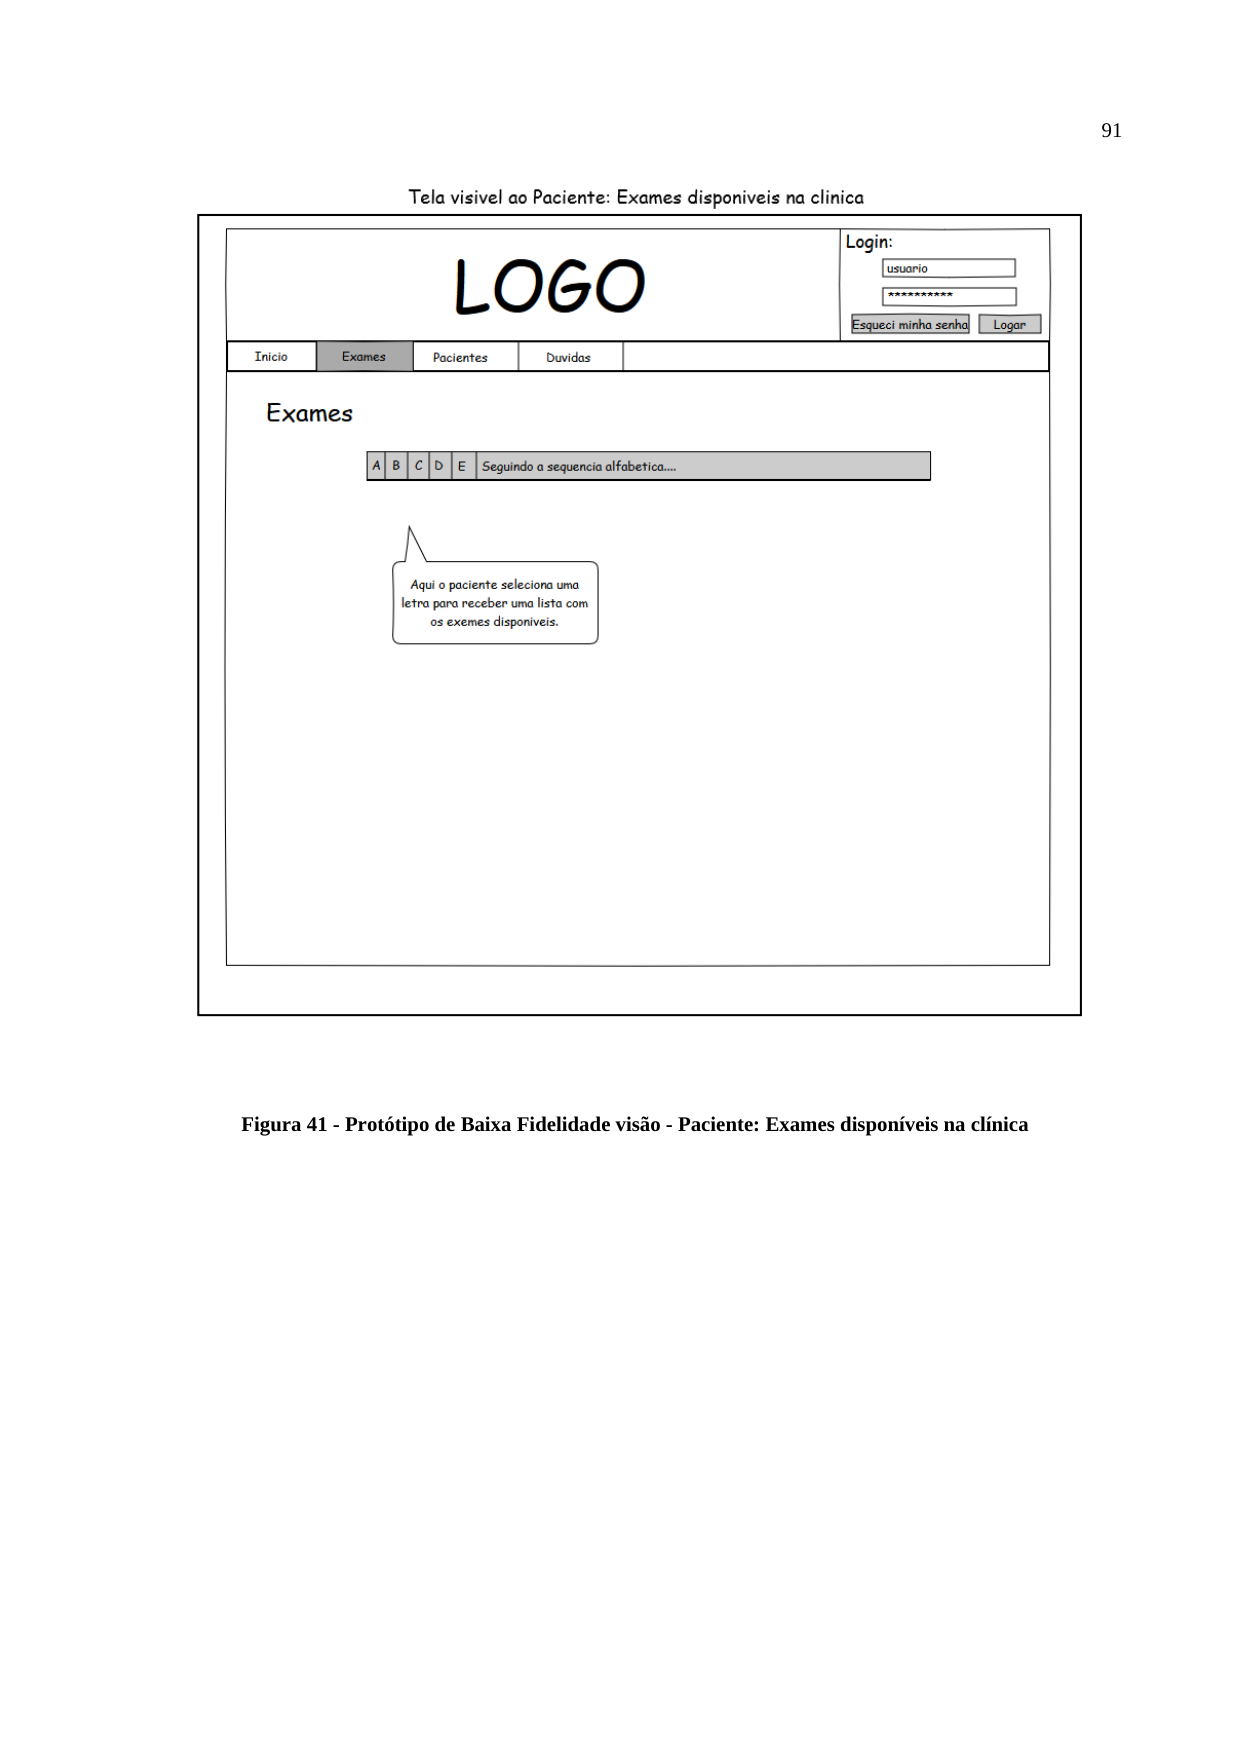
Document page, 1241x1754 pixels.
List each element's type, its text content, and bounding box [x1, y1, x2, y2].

text Figura - Protótipo de Baixa Fidelidade visão - Paciente: Exames disponíveis na clínica [148, 1112, 1122, 1136]
picture [148, 177, 1122, 1085]
